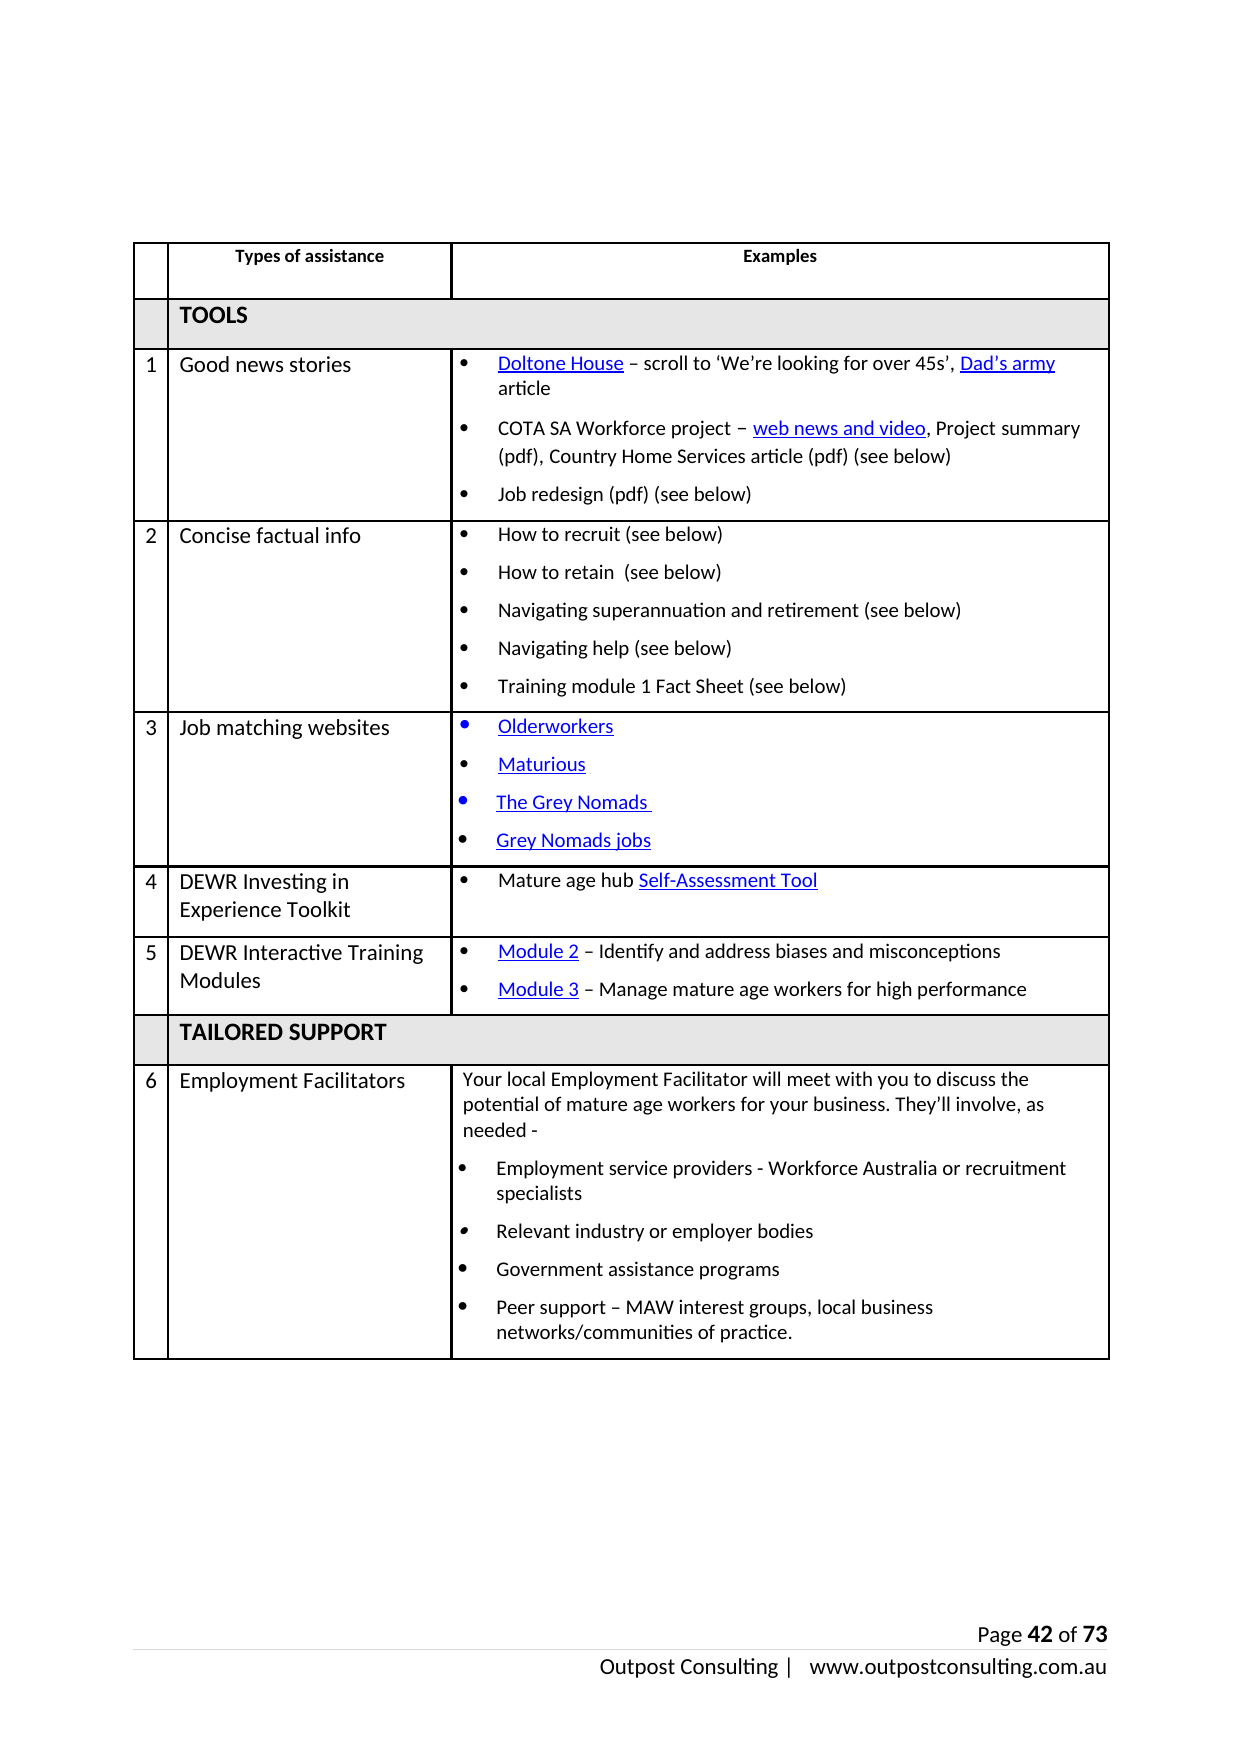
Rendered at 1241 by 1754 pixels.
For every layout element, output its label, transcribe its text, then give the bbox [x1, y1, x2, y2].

table_cell [135, 300, 167, 348]
table_cell Module 2 – Identify and address biases and misconceptions Module 3 – Manage mature age workers for high performance [453, 938, 1108, 1014]
table_cell 3 [135, 713, 167, 865]
table_cell Mature age hub Self-Assessment Tool [453, 868, 1108, 936]
table_header [135, 244, 167, 297]
table_cell TAILORED SUPPORT [169, 1016, 1108, 1064]
table_cell DEWR Investing in Experience Toolkit [169, 868, 450, 936]
table_cell Employment Facilitators [169, 1066, 450, 1357]
table_cell 6 [135, 1066, 167, 1357]
table_cell DEWR Interactive Training Modules [169, 938, 450, 1014]
table_cell Good news stories [169, 350, 450, 519]
table_cell 2 [135, 522, 167, 711]
table_cell TOOLS [169, 300, 1108, 348]
table_cell 1 [135, 350, 167, 519]
table_cell Doltone House – scroll to ‘We’re looking for over 45s’, Dad’s army article COTA SA Workforce project – web news and video, Project summary (pdf), Country Home Services article (pdf) (see below) Job redesign (pdf) (see below) [453, 350, 1108, 519]
table_cell Job matching websites [169, 713, 450, 865]
table_cell 5 [135, 938, 167, 1014]
table_header Examples [453, 244, 1108, 297]
table_header Types of assistance [169, 244, 450, 297]
table_cell How to recruit (see below) How to retain (see below) Navigating superannuation and retirement (see below) Navigating help (see below) Training module 1 Fact Sheet (see below) [453, 522, 1108, 711]
table_cell Your local Employment Facilitator will meet with you to discuss the potential of mature age workers for your business. They’ll involve, as needed - Employment service providers - Workforce Australia or recruitment specialists Relevant industry or employer bodies Government assistance programs Peer support – MAW interest groups, local business networks/communities of practice. [453, 1066, 1108, 1357]
table_cell 4 [135, 868, 167, 936]
table_cell Olderworkers Maturious The Grey Nomads Grey Nomads jobs [453, 713, 1108, 865]
table_cell [135, 1016, 167, 1064]
table_cell Concise factual info [169, 522, 450, 711]
